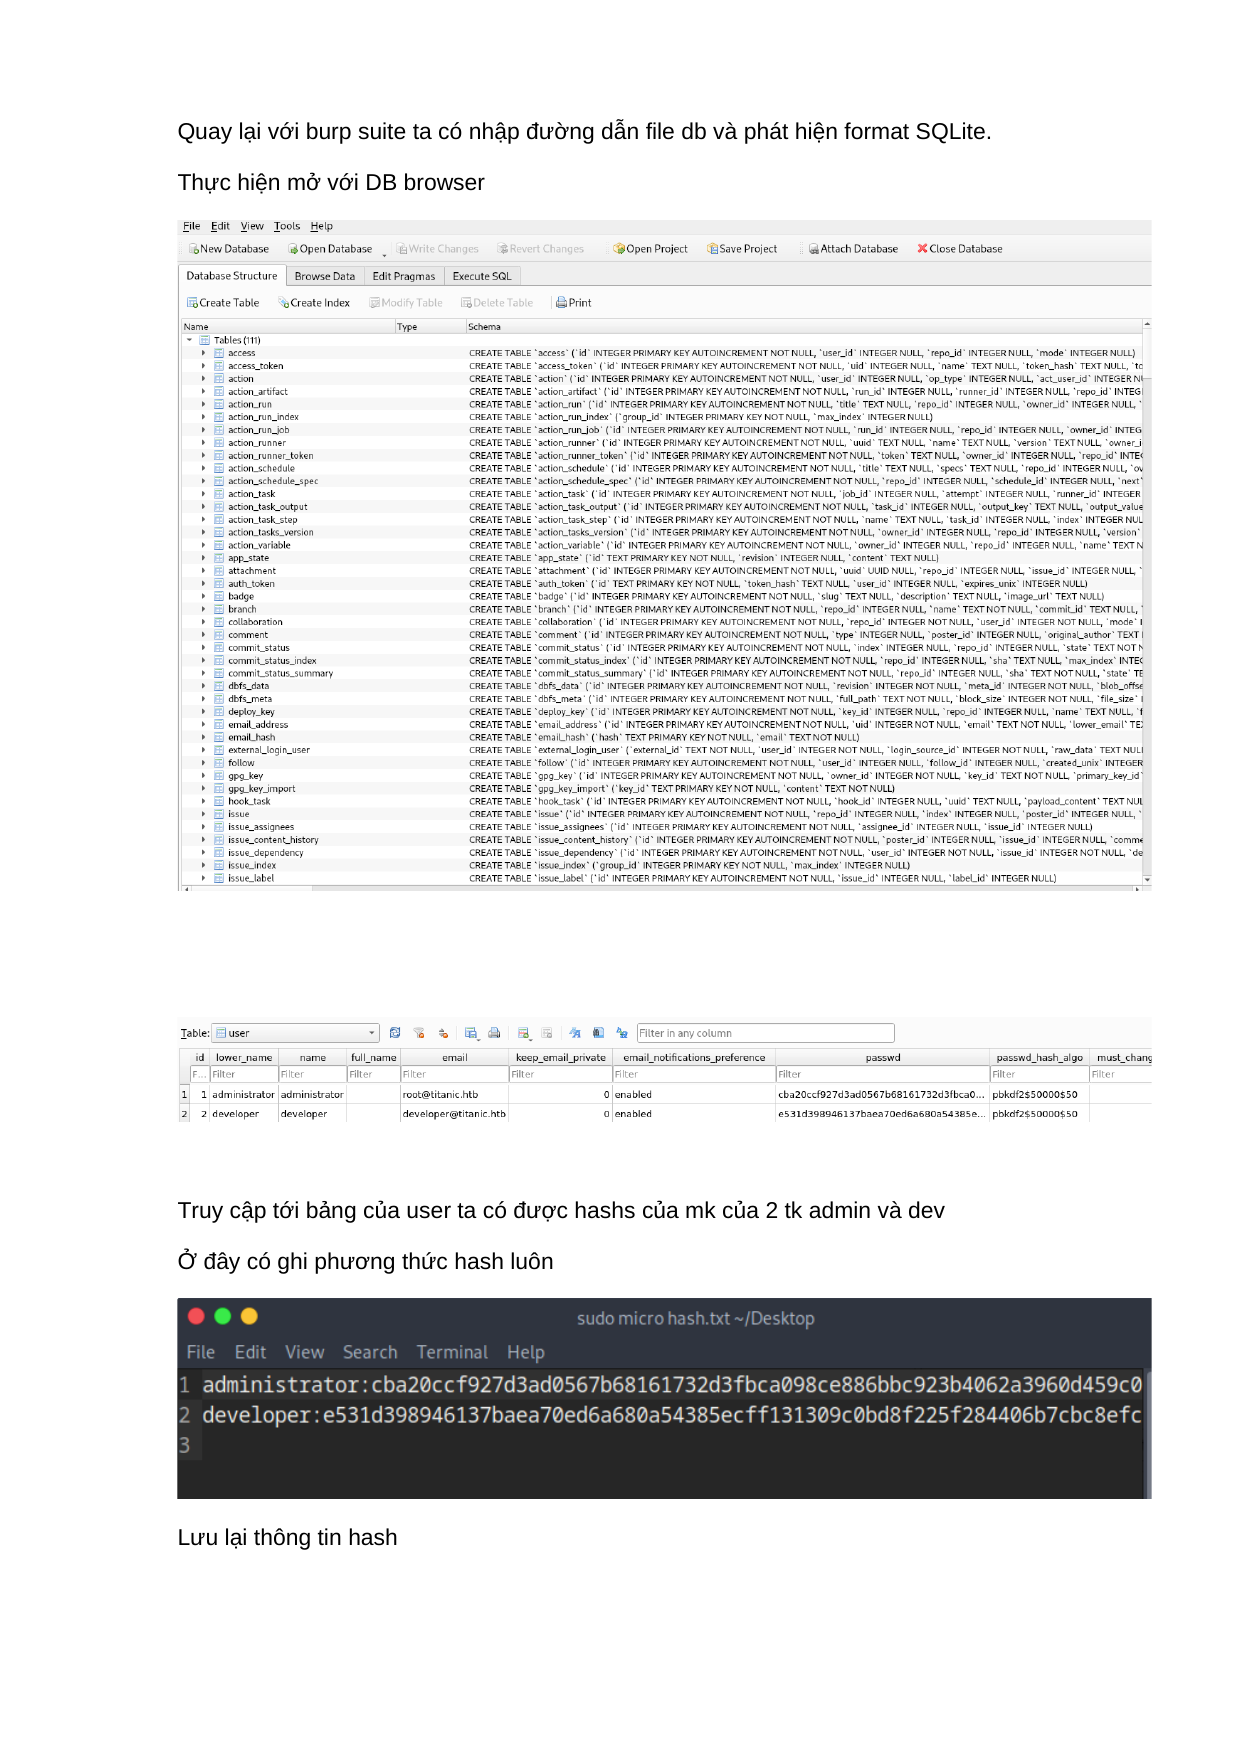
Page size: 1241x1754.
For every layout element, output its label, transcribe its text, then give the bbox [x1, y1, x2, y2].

picture [177, 1017, 1152, 1122]
picture [177, 1298, 1152, 1499]
picture [177, 220, 1152, 891]
text Quay lại với burp suite ta có nhập đường dẫn file db và phát hiện format SQLite. [177, 118, 1152, 144]
text Ở đây có ghi phương thức hash luôn [177, 1248, 1152, 1274]
text Thực hiện mở với DB browser [177, 169, 1152, 196]
text Truy cập tới bảng của user ta có được hashs của mk của 2 tk admin và dev [177, 1197, 1152, 1223]
text Lưu lại thông tin hash [177, 1524, 1152, 1550]
